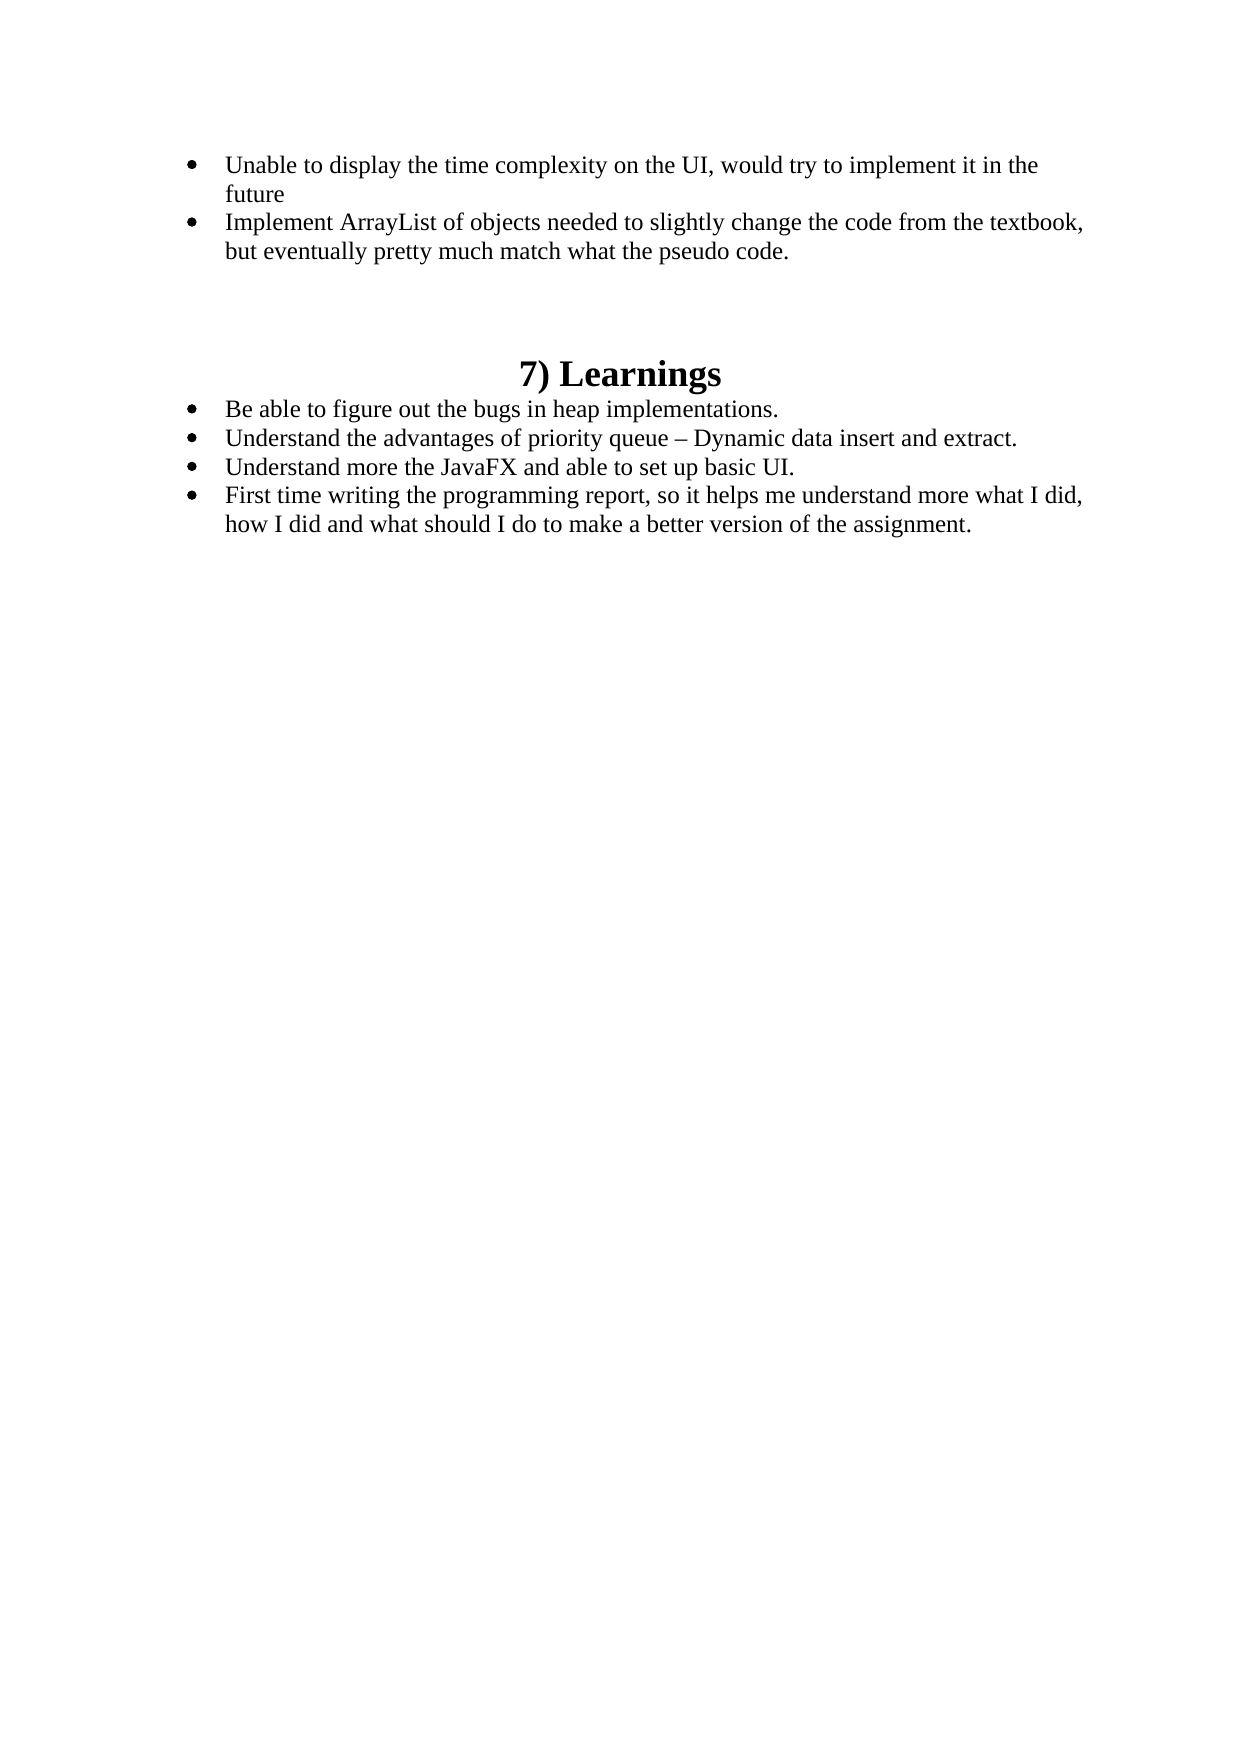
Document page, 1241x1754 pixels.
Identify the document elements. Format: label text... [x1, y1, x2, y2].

list Understand the advantages of priority queue – Dynamic data insert and extract. [187, 423, 1090, 452]
text 7) Learnings [150, 351, 1090, 394]
list Unable to display the time complexity on the UI, would try to implement it in the future [187, 150, 1090, 207]
list First time writing the programming report, so it helps me understand more what I did, how I did and what should I do to make a better version of the assignment. [187, 481, 1090, 538]
list Understand more the JavaFX and able to set up basic UI. [187, 452, 1090, 481]
list Be able to figure out the bugs in heap implementations. [187, 394, 1090, 423]
list Implement ArrayList of objects needed to slightly change the code from the textbook, but eventually pretty much match what the pseudo code. [187, 207, 1090, 265]
